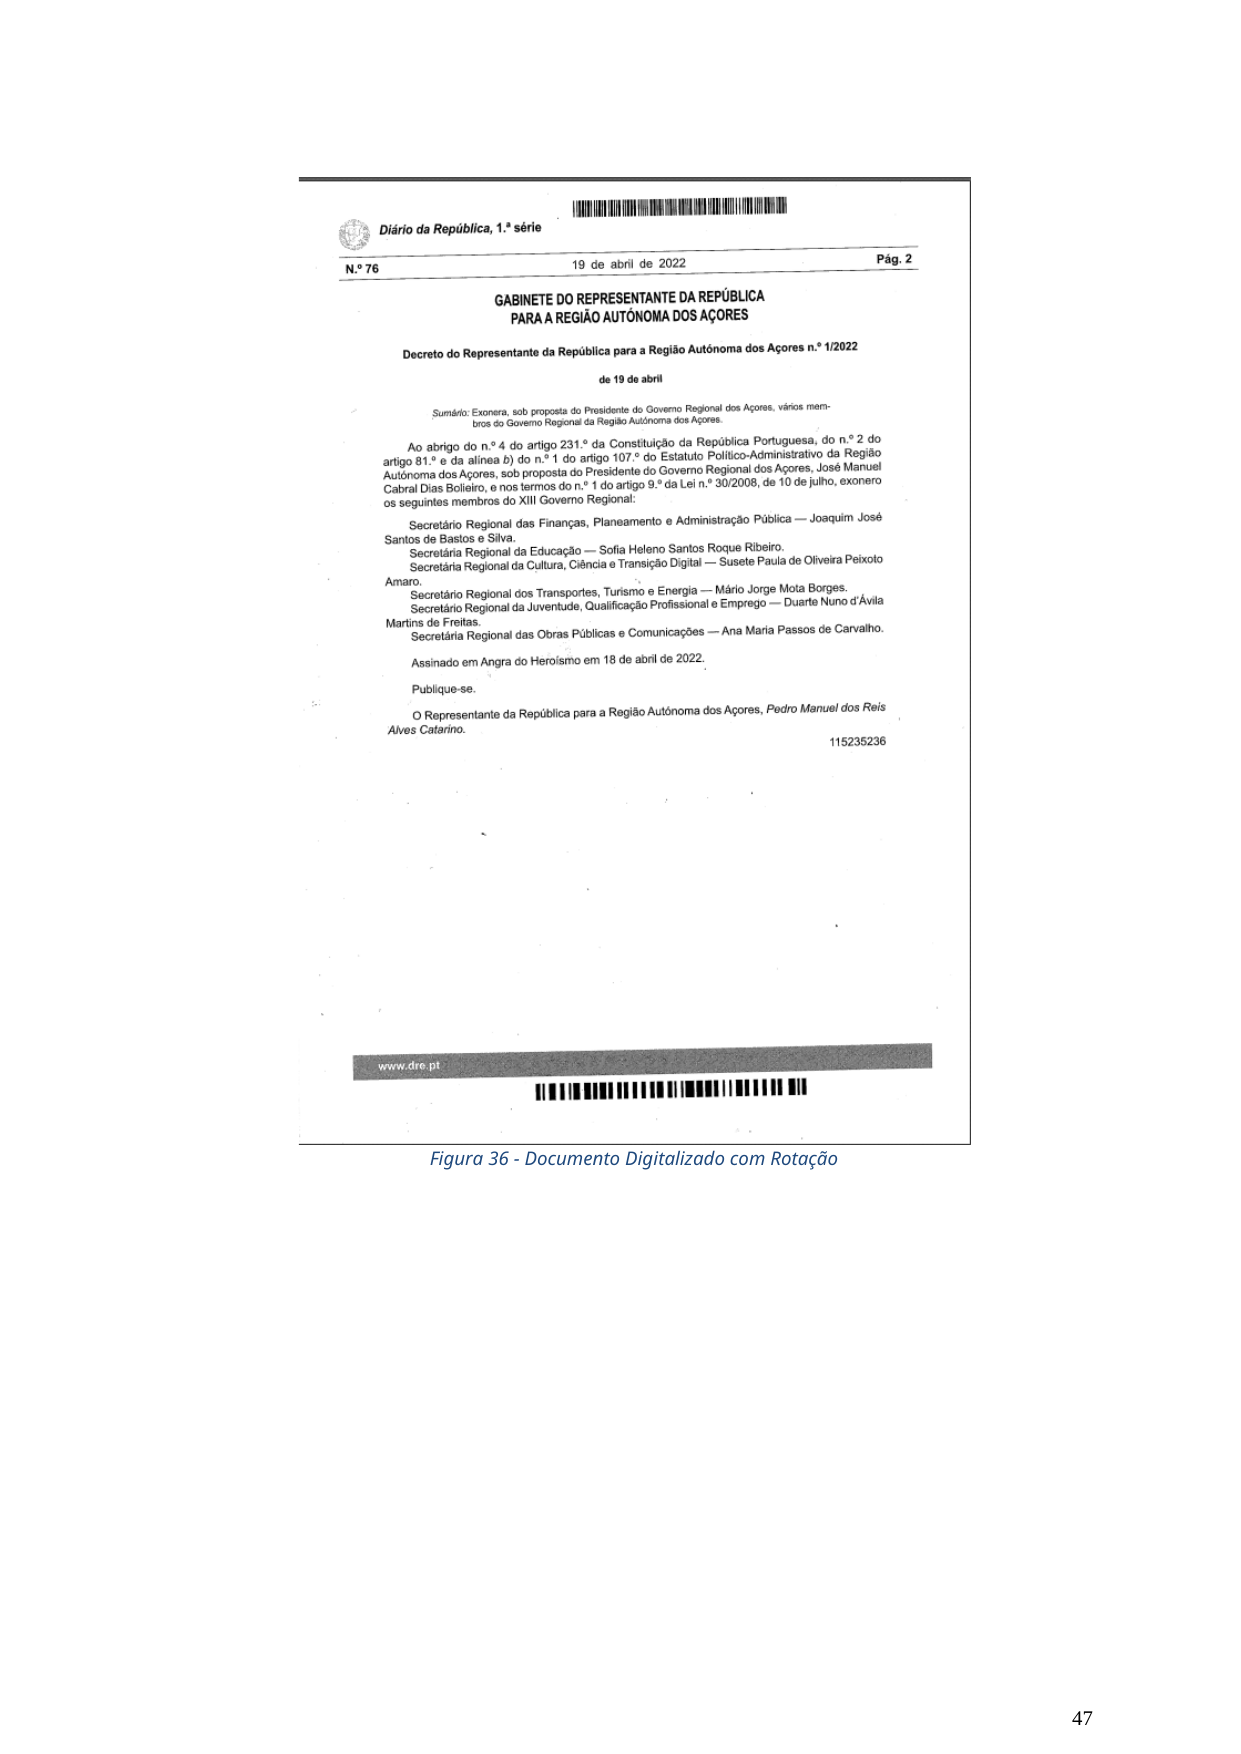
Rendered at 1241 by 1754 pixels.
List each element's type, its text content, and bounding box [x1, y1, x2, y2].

picture [298, 177, 971, 1145]
text Figura 36 - Documento Digitalizado com Rotação [177, 1145, 1092, 1170]
